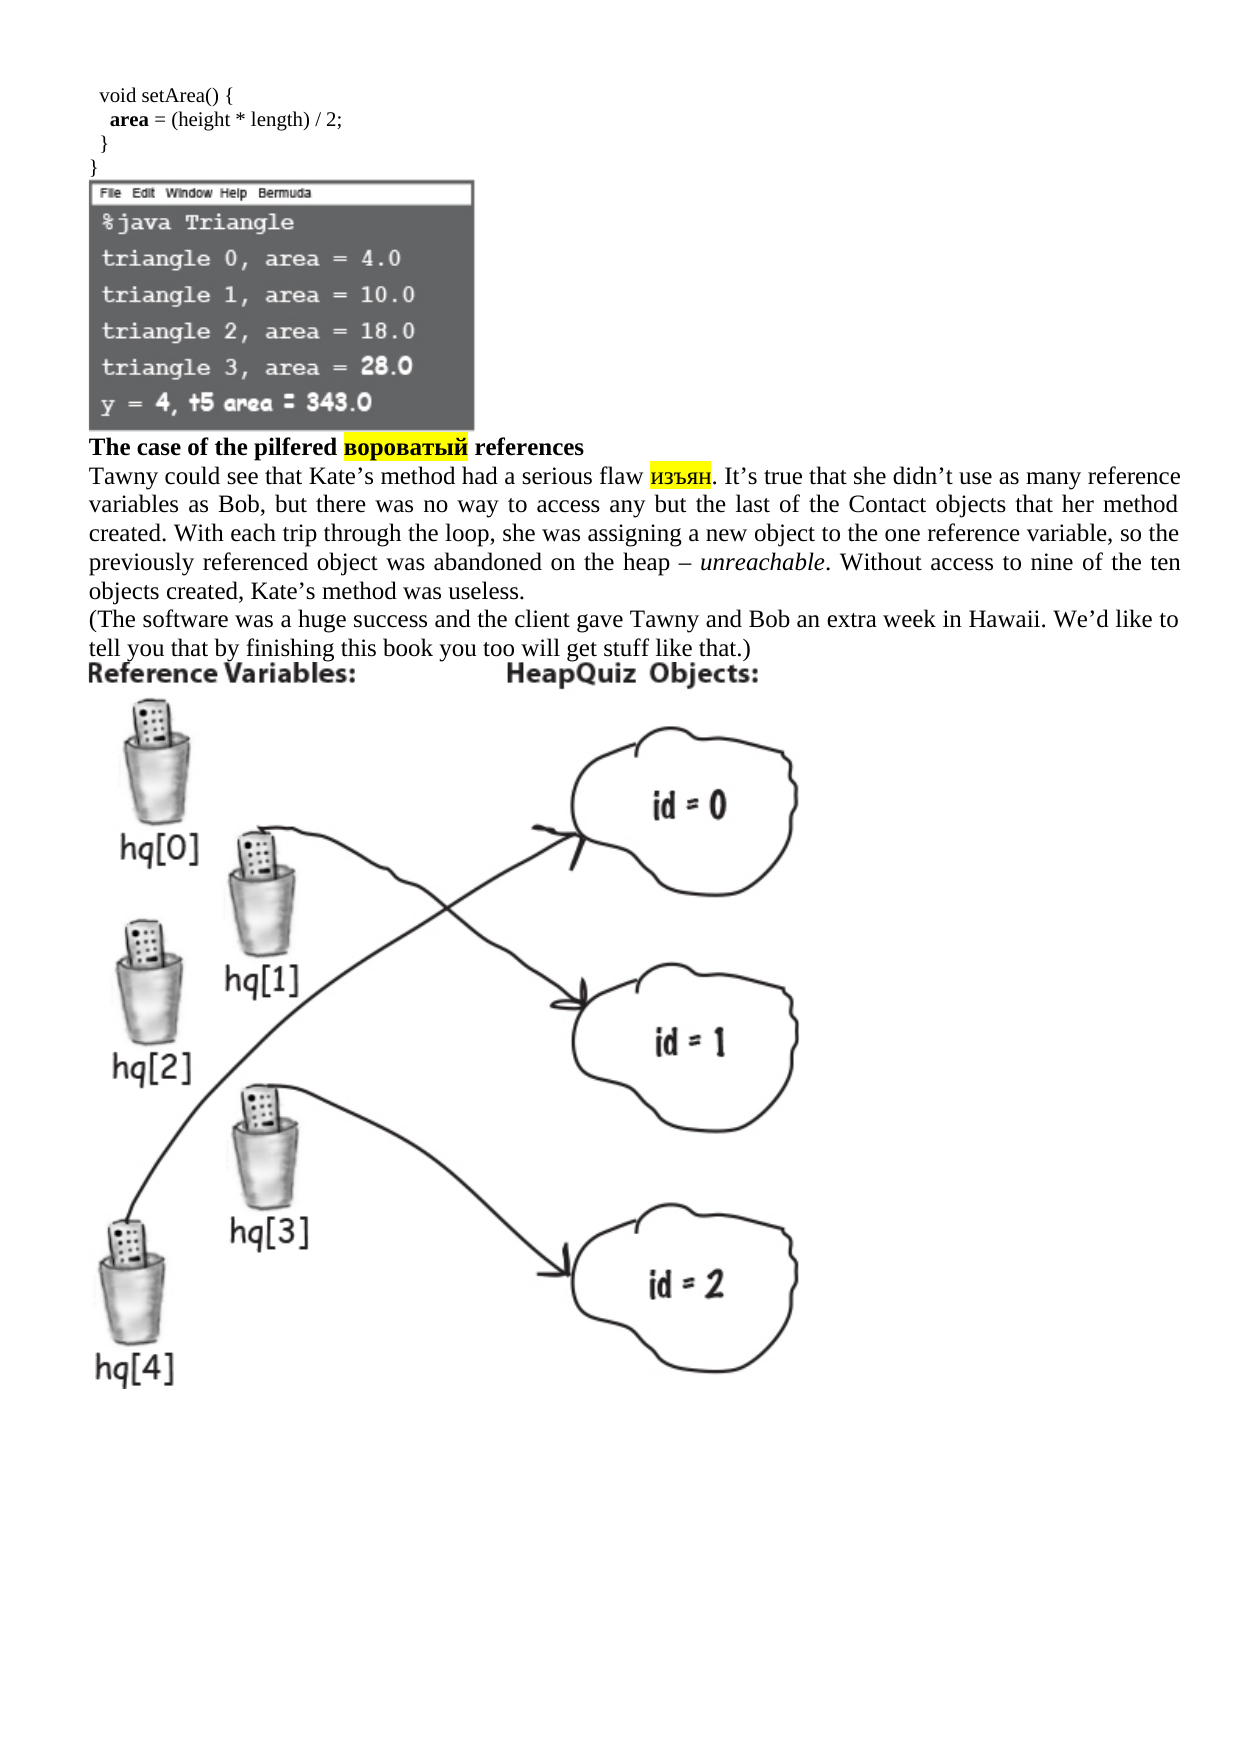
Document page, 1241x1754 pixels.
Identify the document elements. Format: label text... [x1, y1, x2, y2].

text Tawny could see that Kate’s method had a serious flaw изъян. It’s true that she didn’t use as many reference variables as Bob, but there was no way to access any but the last of the Contact objects that her method created. With each trip through the loop, she was assigning a new object to the one reference variable, so the previously referenced object was abandoned on the heap – unreachable. Without access to nine of the ten objects created, Kate’s method was useless. [89, 461, 1181, 604]
text (The software was a huge success and the client gave Tawny and Bob an extra week in Hawaii. We’d like to tell you that by finishing this book you too will get stuff like that.) [89, 604, 1181, 662]
text } [89, 131, 1181, 155]
text The case of the pilfered вороватый references [468, 432, 1181, 461]
text area = (height * length) / 2; [89, 107, 1181, 131]
text The case of the pilfered вороватый references [89, 432, 344, 461]
picture [88, 179, 476, 432]
picture [88, 662, 800, 1389]
text void setArea() { [89, 83, 1181, 107]
text } [89, 155, 1181, 179]
